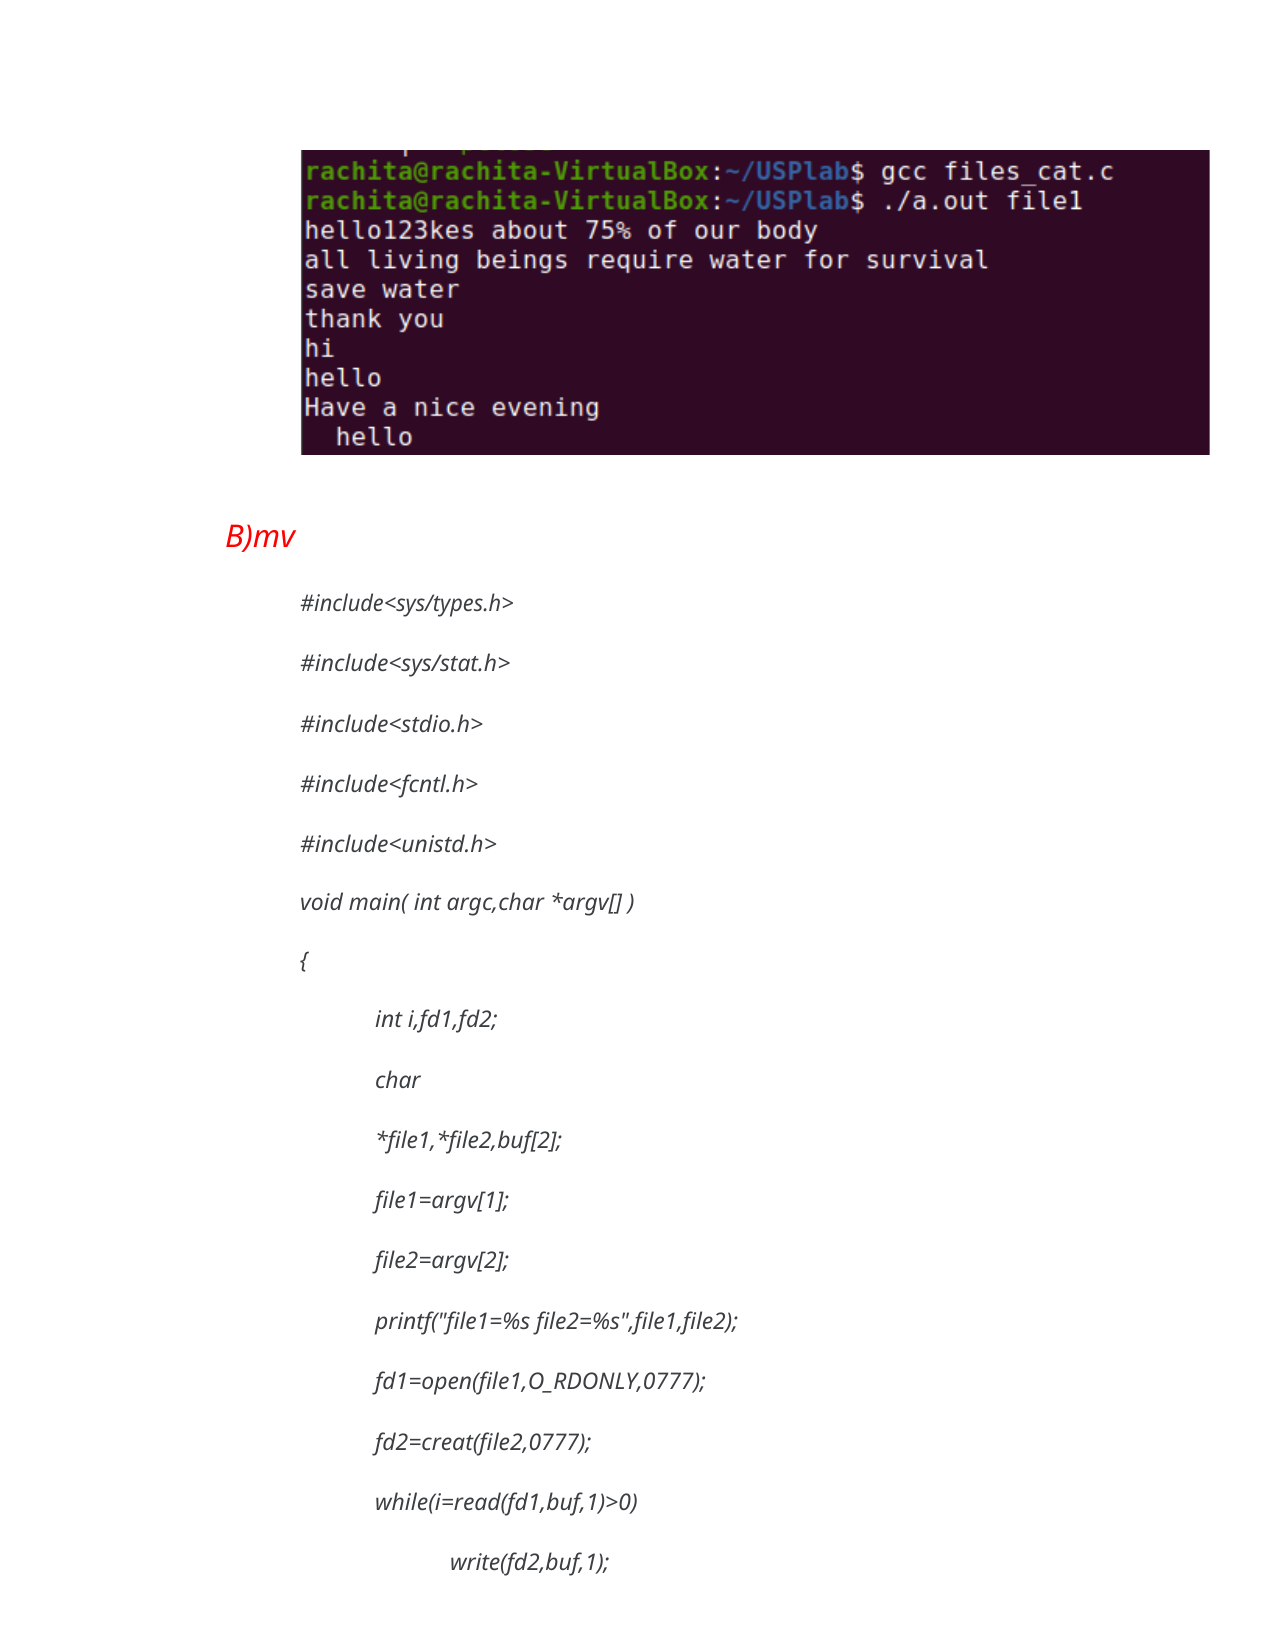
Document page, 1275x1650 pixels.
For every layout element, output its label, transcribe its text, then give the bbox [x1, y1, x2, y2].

text { [300, 944, 1275, 976]
picture [300, 150, 1210, 455]
text #include<sys/types.h> #include<sys/stat.h> #include<stdio.h> #include<fcntl.h> #include<unistd.h> [300, 587, 566, 859]
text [375, 1546, 611, 1577]
text int i,fd1,fd2; [375, 1003, 1275, 1034]
text void main( int argc,char *argv[] ) [300, 888, 1275, 916]
text B)mv [225, 514, 1275, 557]
text printf("file1=%s file2=%s",file1,file2); fd1=open(file1,O_RDONLY,0777); fd2=creat(file2,0777); while(i=read(fd1,buf,1)>0) [375, 1305, 739, 1517]
text char *file1,*file2,buf[2]; file1=argv[1]; file2=argv[2]; [375, 1063, 607, 1276]
